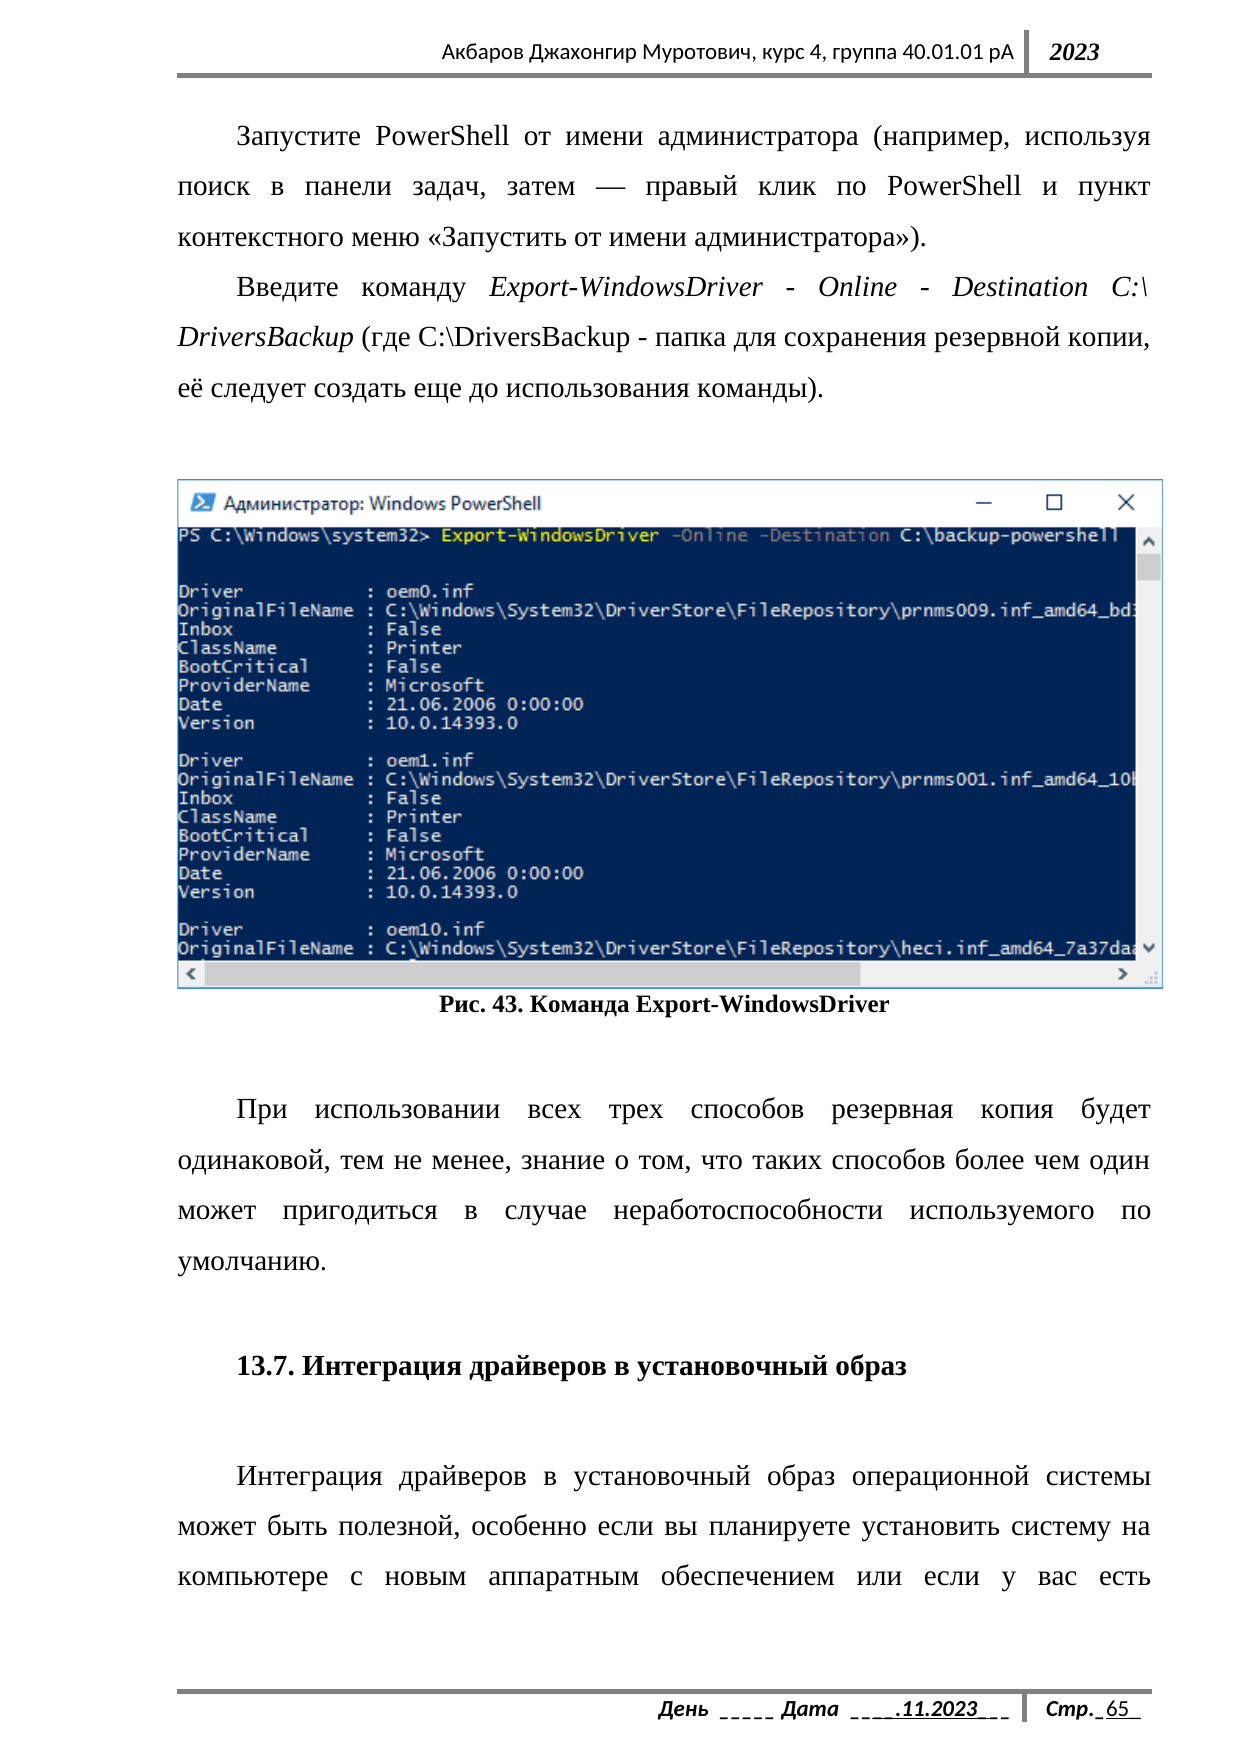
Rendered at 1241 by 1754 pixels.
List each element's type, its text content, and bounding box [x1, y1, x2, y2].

picture [177, 479, 1164, 989]
text При использовании всех трех способов резервная копия будет одинаковой, тем не менее, знание о том, что таких способов более чем один может пригодиться в случае неработоспособности используемого по умолчанию. [177, 1091, 1152, 1277]
text Рис. 43. Команда Export-WindowsDriver [177, 989, 1152, 1018]
subtitle Интеграция драйверов в установочный образ [236, 1348, 1152, 1381]
text Запустите PowerShell от имени администратора (например, используя поиск в панели задач, затем — правый клик по PowerShell и пункт контекстного меню «Запустить от имени администратора»). [177, 118, 1152, 252]
text Введите команду Export-WindowsDriver - Online - Destination C:\DriversBackup (где C:\DriversBackup - папка для сохранения резервной копии, её следует создать еще до использования команды). [177, 269, 1152, 403]
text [177, 1458, 1152, 1592]
